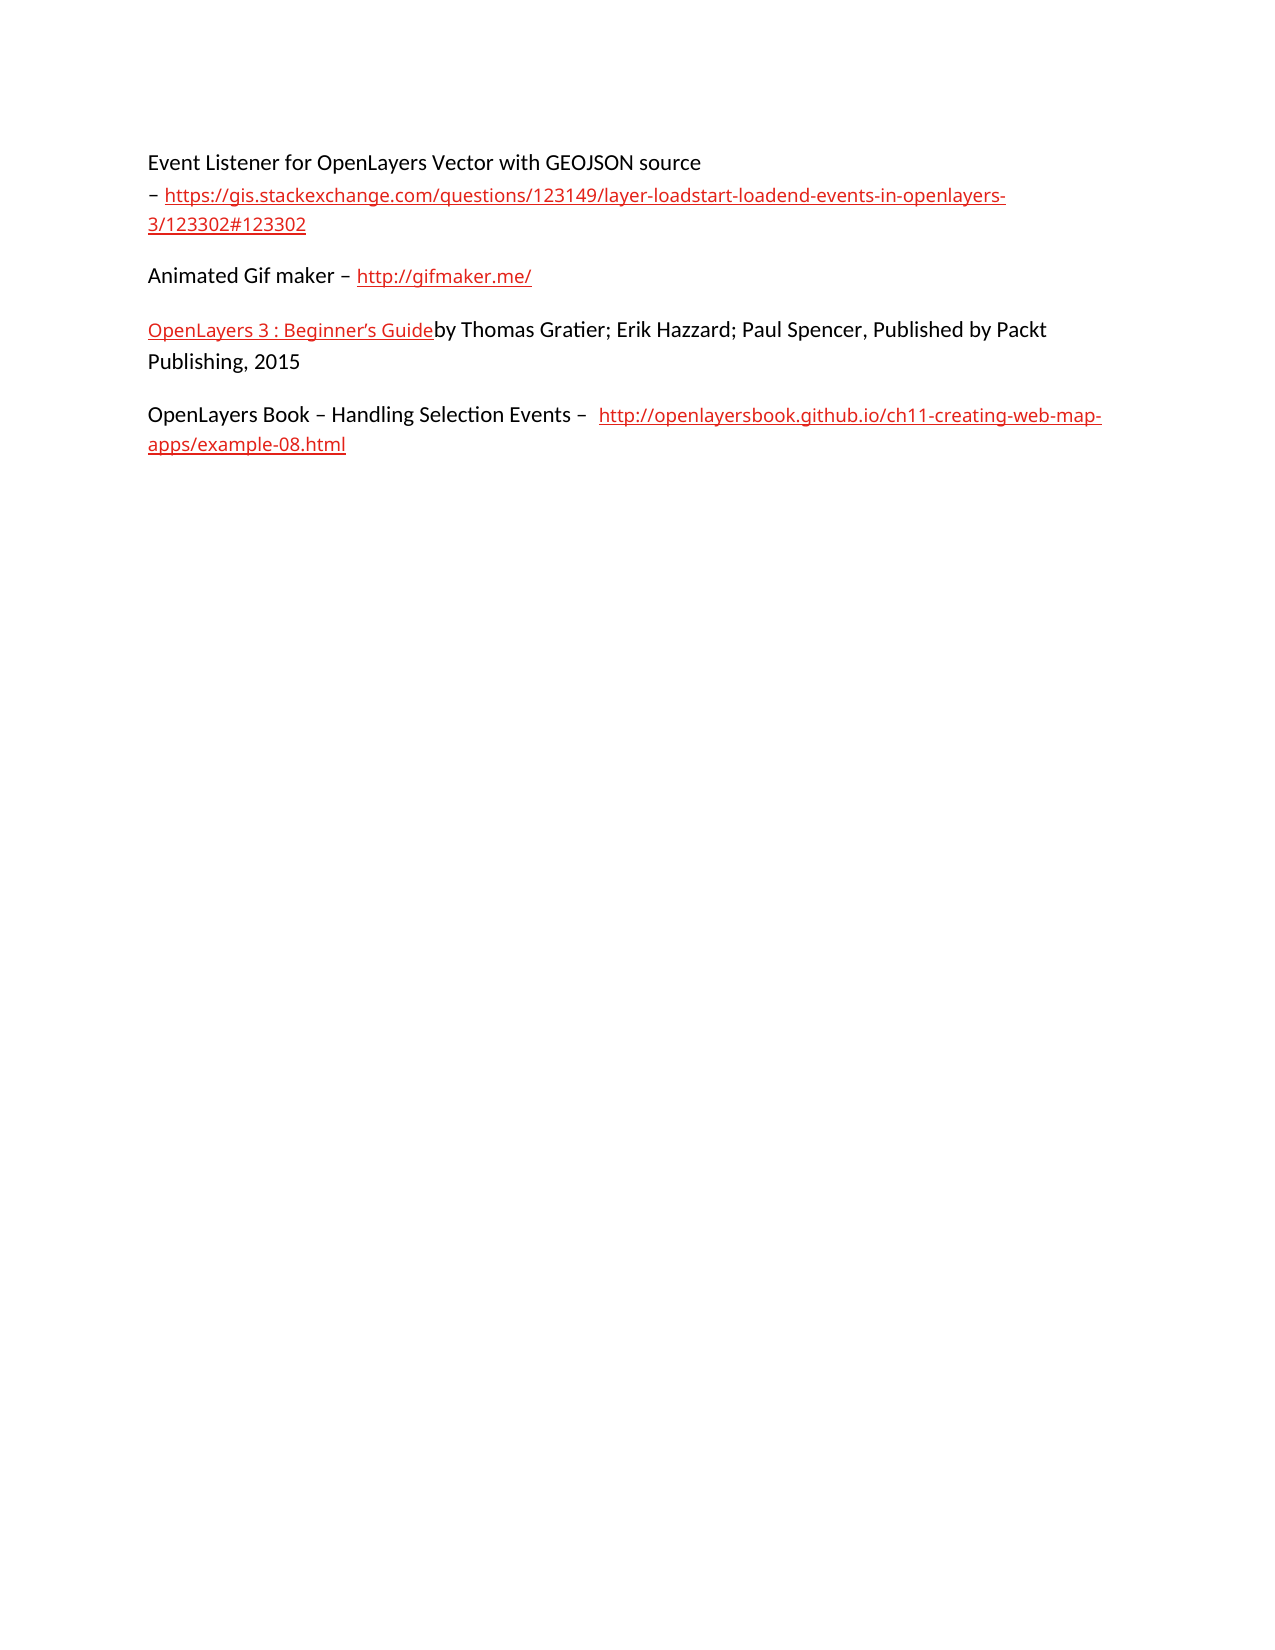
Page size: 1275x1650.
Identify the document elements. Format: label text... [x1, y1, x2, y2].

text Animated Gif maker – http://gifmaker.me/ [148, 262, 1127, 290]
text OpenLayers Book – Handling Selection Events – http://openlayersbook.github.io/ch11-creating-web-map-apps/example-08.html [148, 400, 1127, 457]
text Event Listener for OpenLayers Vector with GEOJSON source – https://gis.stackexchange.com/questions/123149/layer-loadstart-loadend-events-in-openlayers-3/123302#123302 [148, 148, 1127, 237]
text OpenLayers 3 : Beginner’s Guideby Thomas Gratier; Erik Hazzard; Paul Spencer, Published by Packt Publishing, 2015 [148, 315, 1127, 375]
